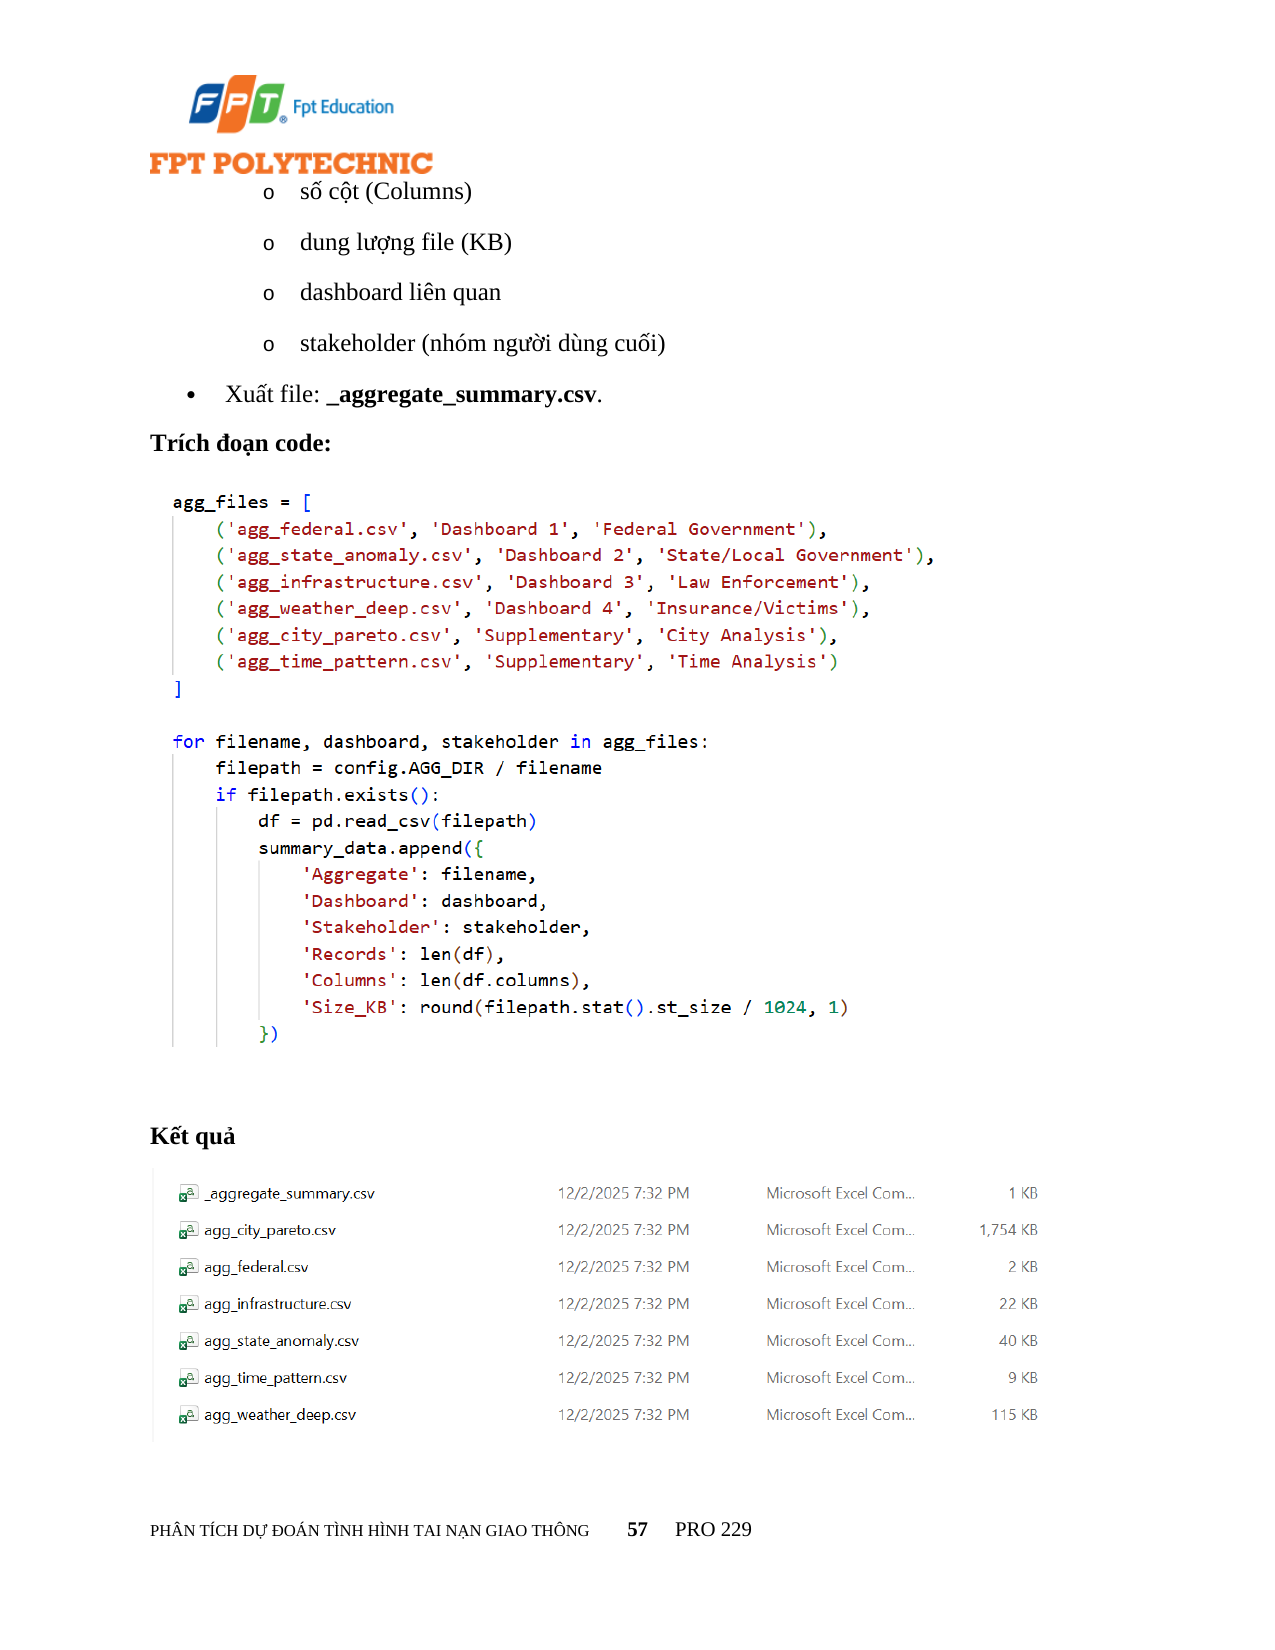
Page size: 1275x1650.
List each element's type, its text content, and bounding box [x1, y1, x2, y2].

list Xuất file: _aggregate_summary.csv. [187, 379, 1125, 407]
picture [150, 476, 1125, 1054]
text Trích đoạn code: [150, 428, 1125, 457]
list dung lượng file (KB) [262, 227, 1125, 256]
text Kết quả [150, 1121, 1125, 1149]
picture [150, 1168, 1125, 1442]
picture [150, 75, 436, 174]
list số cột (Columns) [262, 176, 1125, 206]
list dashboard liên quan [262, 277, 1125, 307]
list stakeholder (nhóm người dùng cuối) [262, 328, 1125, 358]
